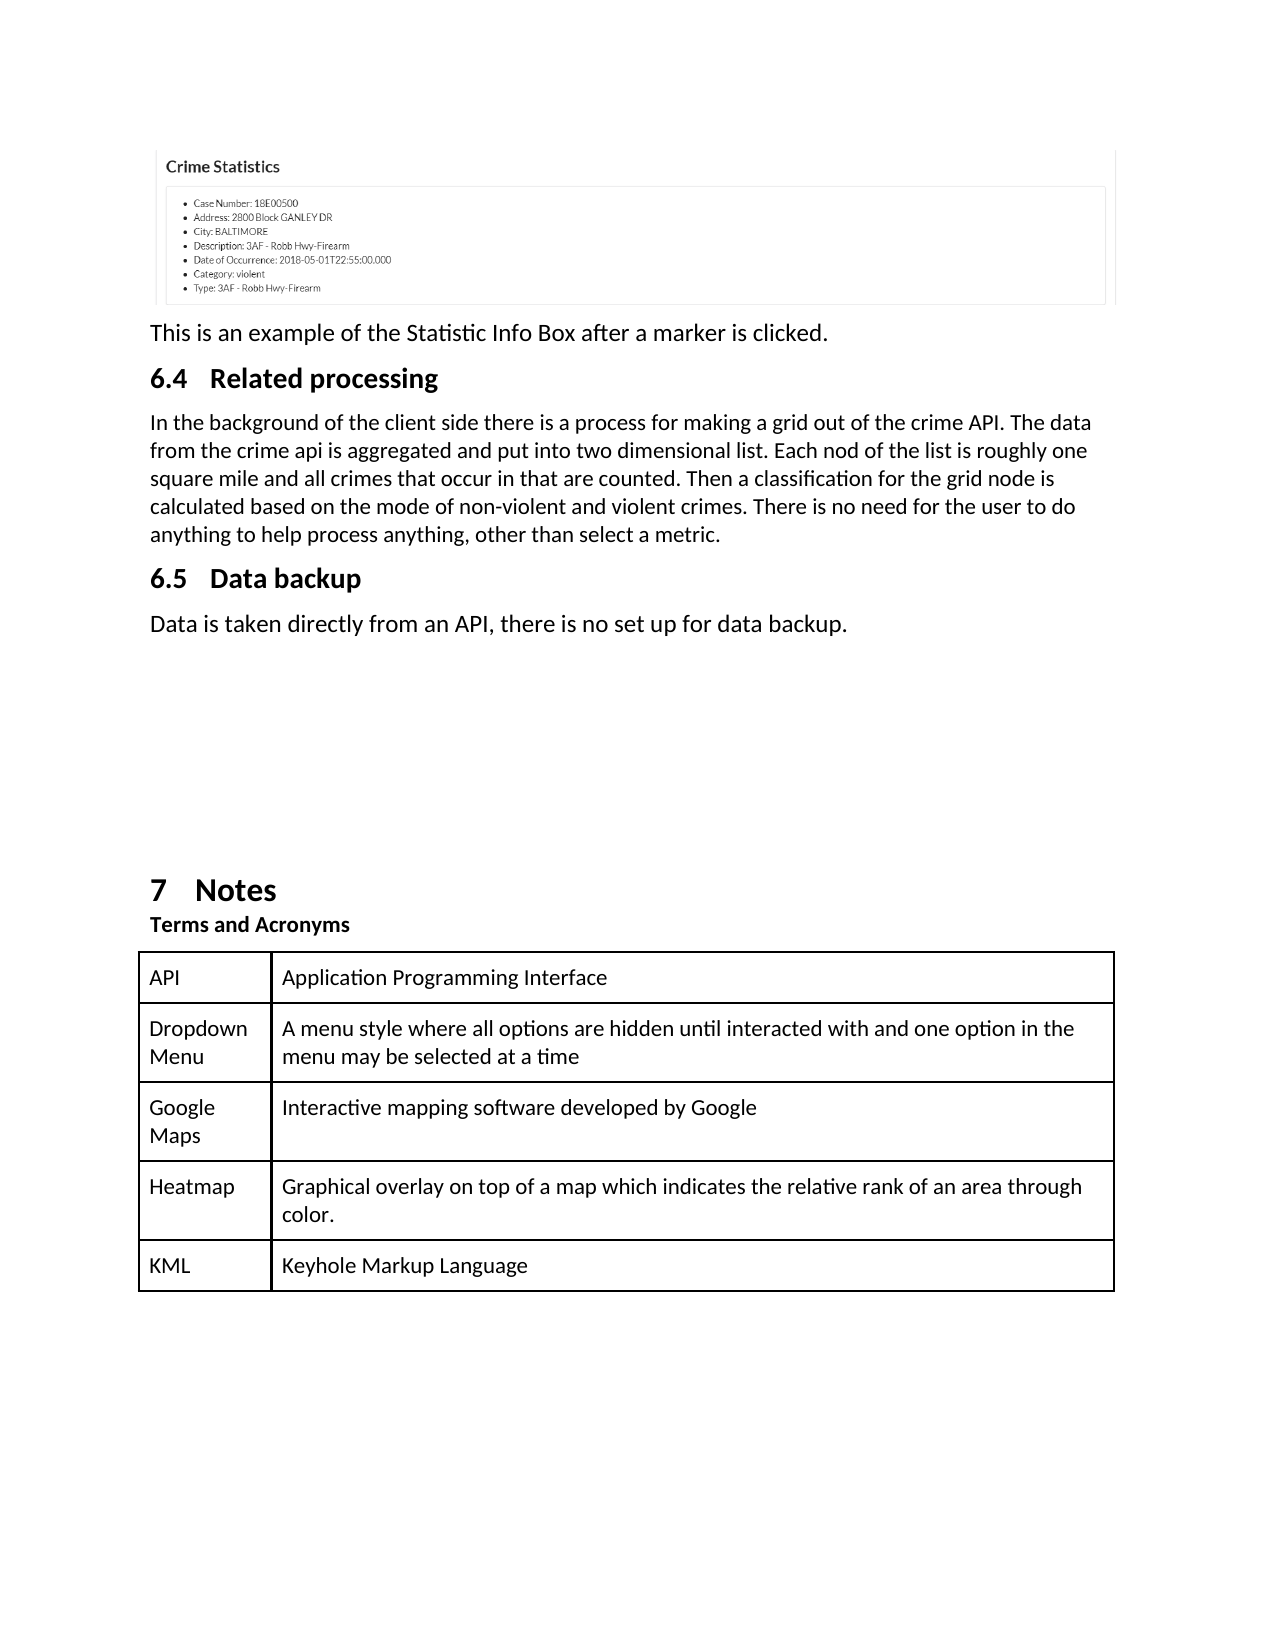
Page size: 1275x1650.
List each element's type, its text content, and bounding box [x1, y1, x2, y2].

subtitle Notes [150, 869, 1125, 910]
text Terms and Acronyms [150, 910, 1125, 938]
table_cell Heatmap [140, 1162, 270, 1238]
text In the background of the client side there is a process for making a grid out of the crime API. The data from the crime api is aggregated and put into two dimensional list. Each nod of the list is roughly one square mile and all crimes that occur in that are counted. Then a classification for the grid node is calculated based on the mode of non-violent and violent crimes. There is no need for the user to do anything to help process anything, other than select a metric. [150, 408, 1125, 548]
table_header API [140, 953, 270, 1002]
text This is an example of the Statistic Info Box after a marker is clicked. [150, 317, 1125, 347]
table_cell A menu style where all options are hidden until interacted with and one option in the menu may be selected at a time [273, 1004, 1113, 1081]
table_cell Interactive mapping software developed by Google [273, 1083, 1113, 1159]
subtitle Data backup [150, 560, 1125, 596]
table_cell Graphical overlay on top of a map which indicates the relative rank of an area through color. [273, 1162, 1113, 1238]
table_cell Dropdown Menu [140, 1004, 270, 1081]
table_cell Keyhole Markup Language [273, 1241, 1113, 1289]
table_header Application Programming Interface [273, 953, 1113, 1002]
table_cell Google Maps [140, 1083, 270, 1159]
picture [150, 150, 1125, 305]
subtitle Related processing [150, 360, 1125, 395]
text Data is taken directly from an API, there is no set up for data backup. [150, 608, 1125, 639]
table_cell KML [140, 1241, 270, 1289]
